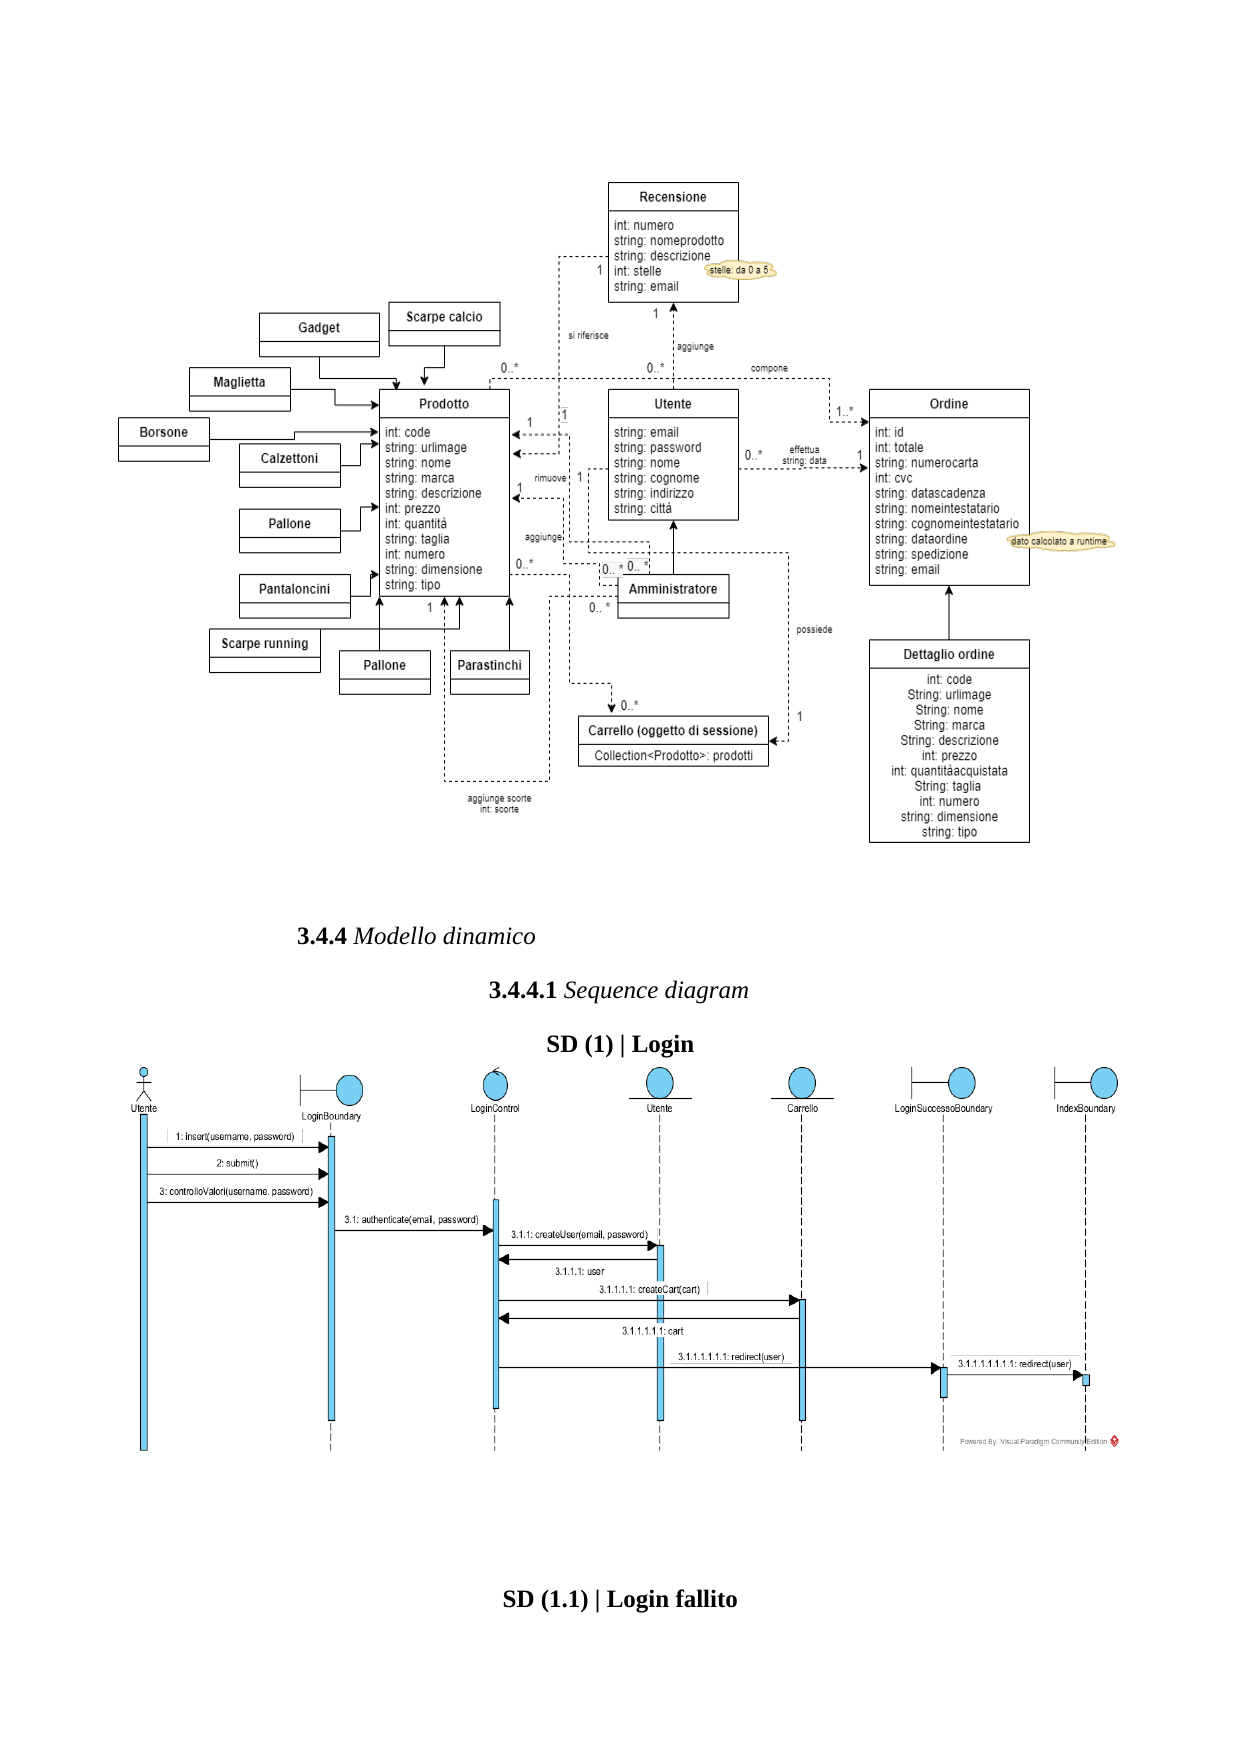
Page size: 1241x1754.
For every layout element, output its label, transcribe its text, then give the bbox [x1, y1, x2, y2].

text 3.4.4 Modello dinamico [192, 921, 1122, 949]
text 3.4.4.1 Sequence diagram [118, 975, 1122, 1003]
text SD (1) | Login [118, 1029, 1122, 1065]
picture [118, 1065, 1122, 1454]
picture [118, 182, 1120, 843]
text SD (1.1) | Login fallito [118, 1584, 1122, 1613]
